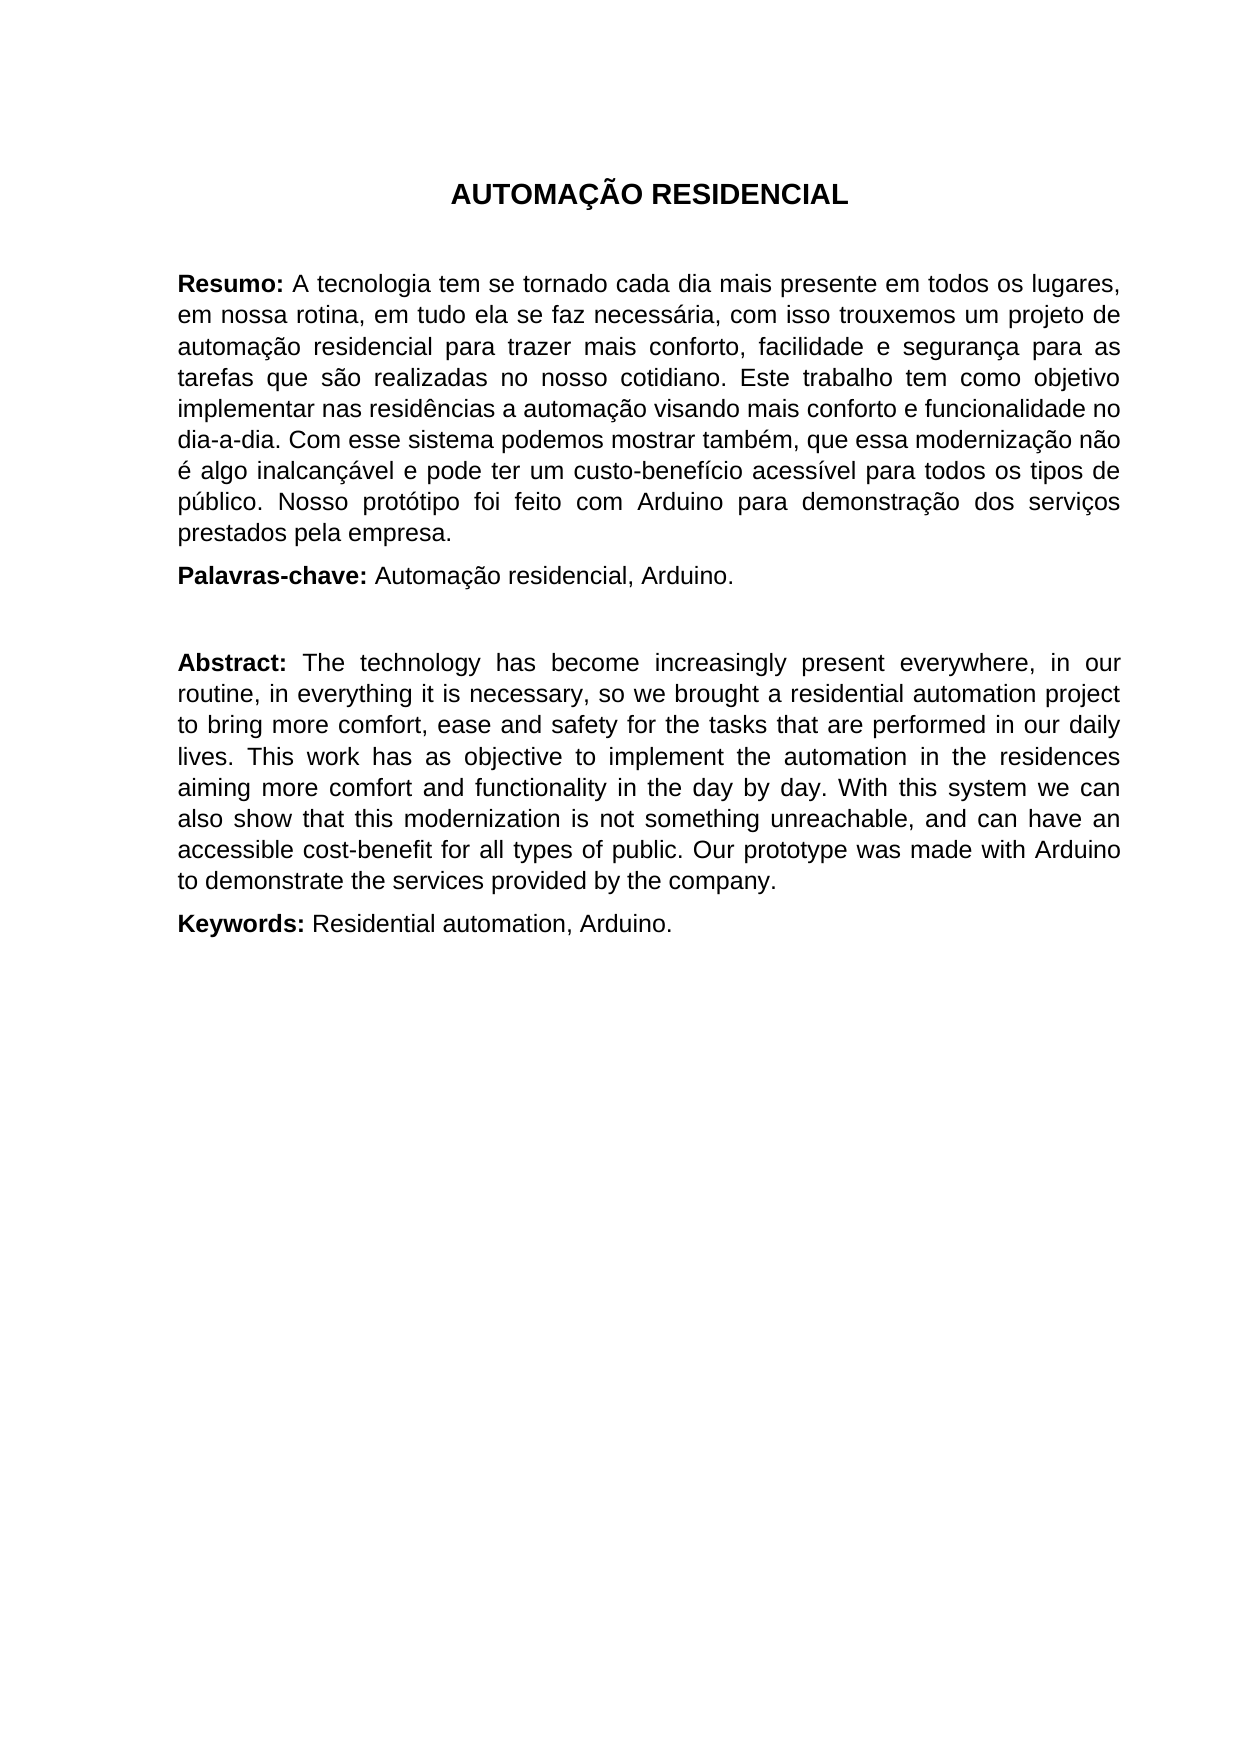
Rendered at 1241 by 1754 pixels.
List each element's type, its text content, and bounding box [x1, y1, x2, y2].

text Palavras-chave: Automação residencial, Arduino. [177, 561, 1122, 590]
text Keywords: Residential automation, Arduino. [177, 909, 1122, 938]
text AUTOMAÇÃO RESIDENCIAL [177, 177, 1122, 211]
text Resumo: A tecnologia tem se tornado cada dia mais presente em todos os lugares, em nossa rotina, em tudo ela se faz necessária, com isso trouxemos um projeto de automação residencial para trazer mais conforto, facilidade e segurança para as tarefas que são realizadas no nosso cotidiano. Este trabalho tem como objetivo implementar nas residências a automação visando mais conforto e funcionalidade no dia-a-dia. Com esse sistema podemos mostrar também, que essa modernização não é algo inalcançável e pode ter um custo-benefício acessível para todos os tipos de público. Nosso protótipo foi feito com Arduino para demonstração dos serviços prestados pela empresa. [177, 269, 1122, 546]
text Abstract: The technology has become increasingly present everywhere, in our routine, in everything it is necessary, so we brought a residential automation project to bring more comfort, ease and safety for the tasks that are performed in our daily lives. This work has as objective to implement the automation in the residences aiming more comfort and functionality in the day by day. With this system we can also show that this modernization is not something unreachable, and can have an accessible cost-benefit for all types of public. Our prototype was made with Arduino to demonstrate the services provided by the company. [177, 648, 1122, 894]
